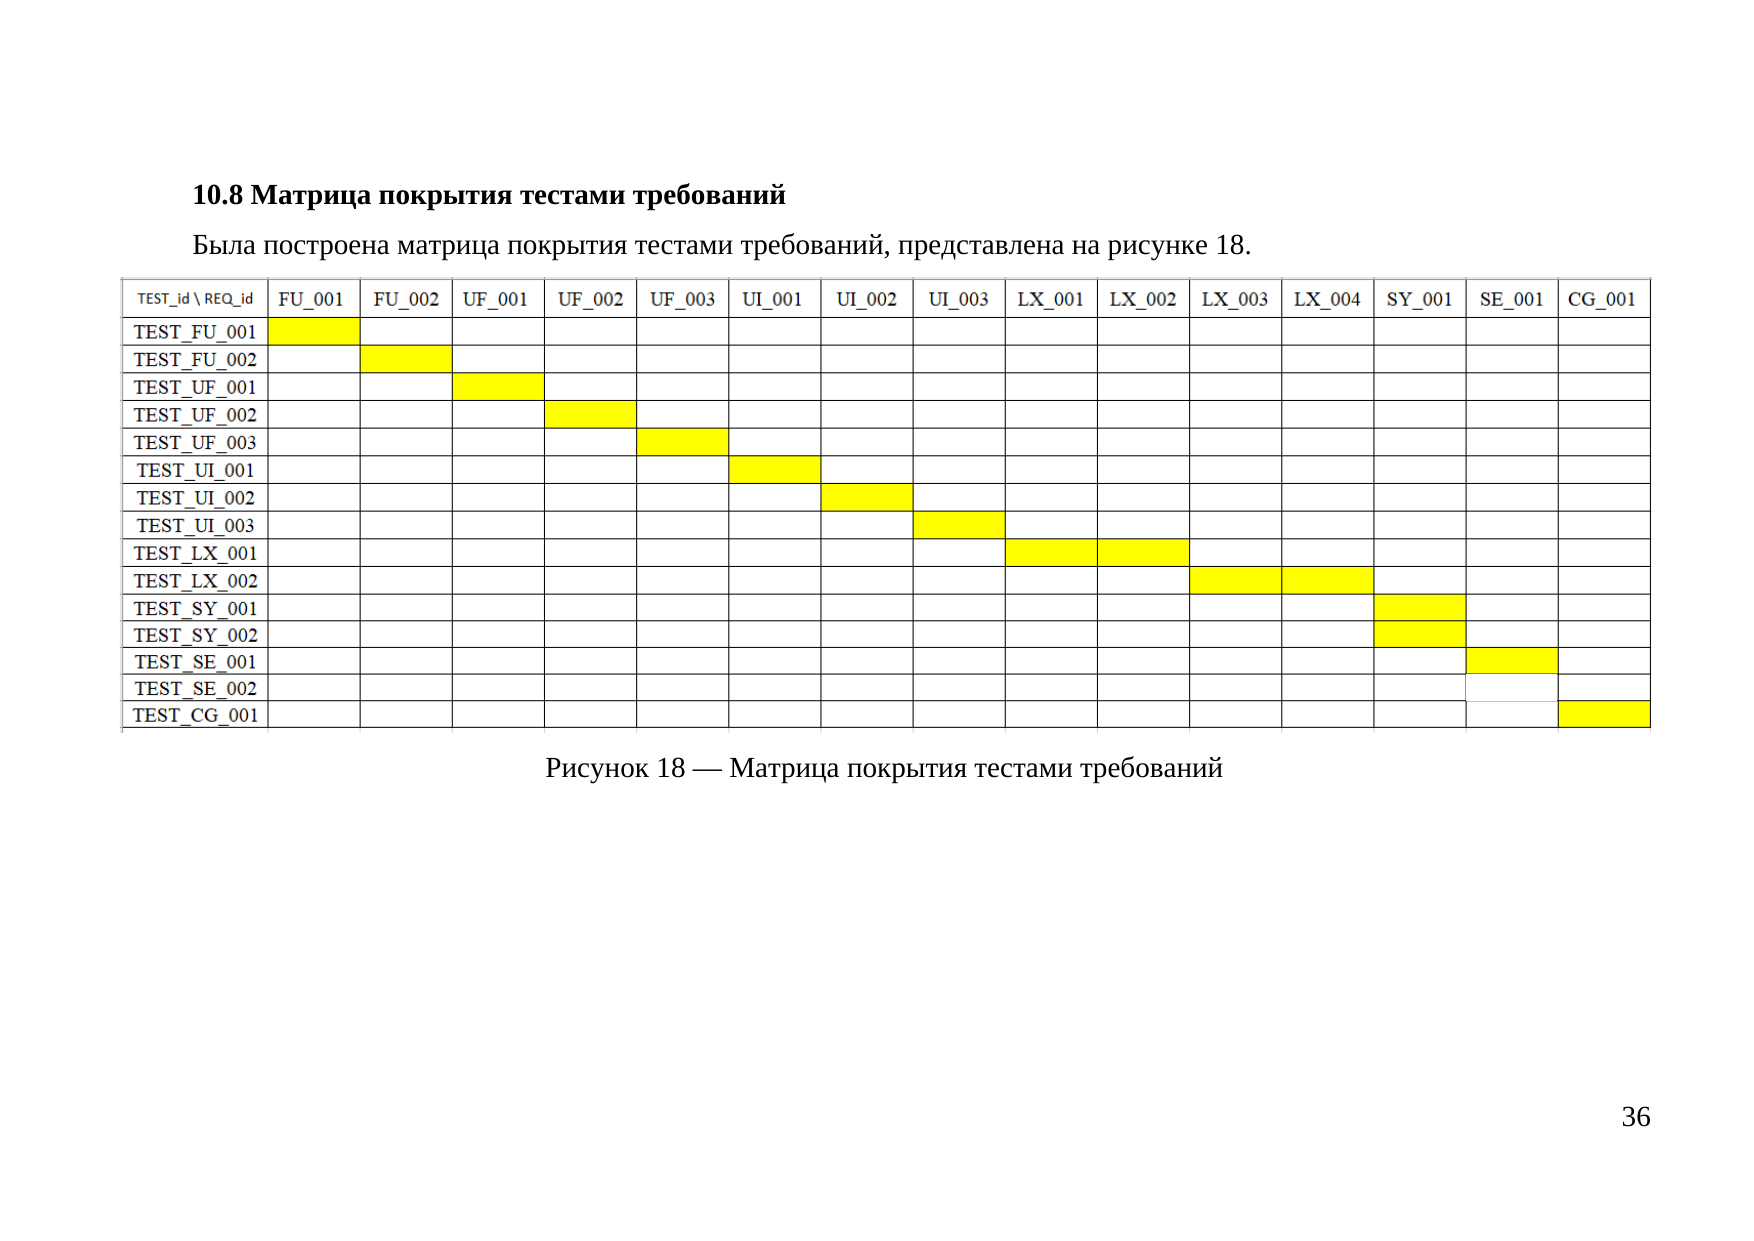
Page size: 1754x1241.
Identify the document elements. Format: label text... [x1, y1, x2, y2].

text Была построена матрица покрытия тестами требований, представлена на рисунке 18. [118, 227, 1651, 261]
picture [119, 277, 1653, 733]
subtitle Матрица покрытия тестами требований [118, 177, 1651, 211]
text Рисунок 18 — Матрица покрытия тестами требований [118, 750, 1651, 783]
